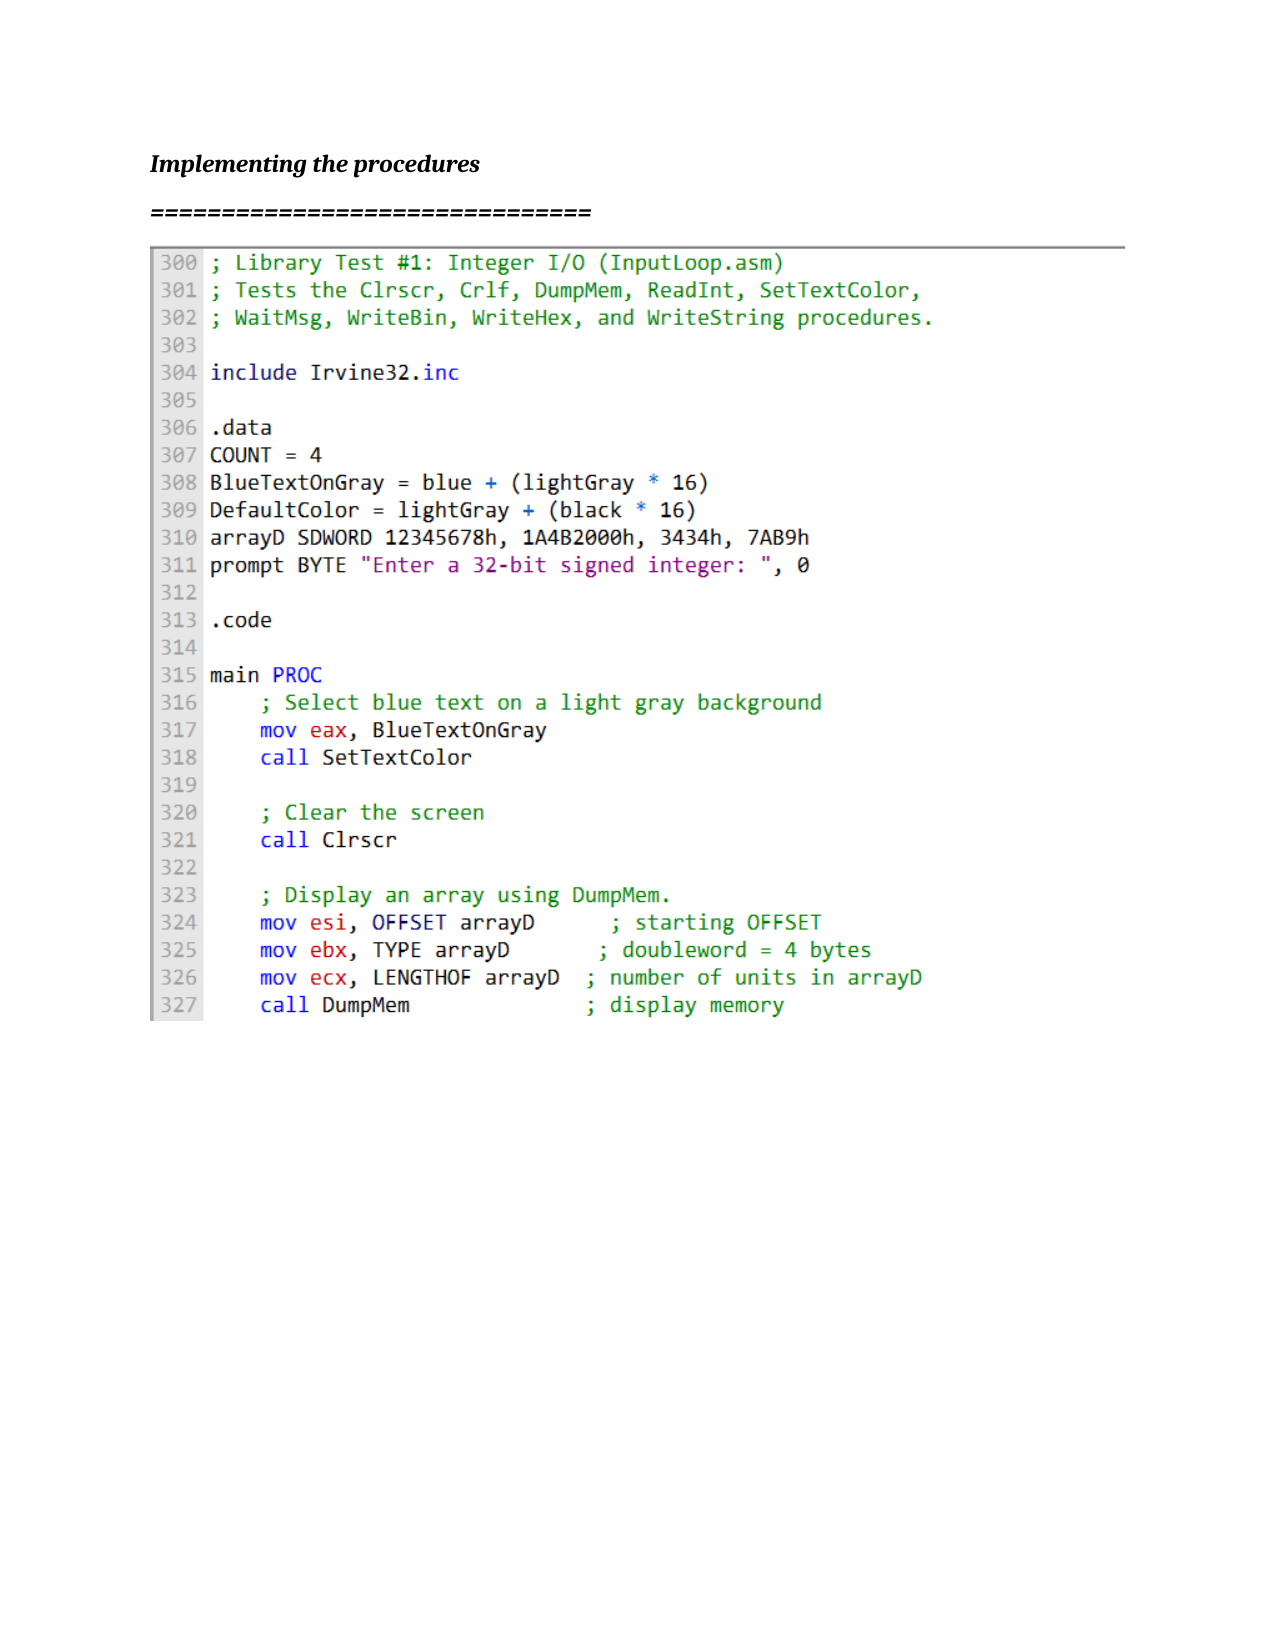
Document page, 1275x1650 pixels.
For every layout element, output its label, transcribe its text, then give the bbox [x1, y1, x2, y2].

picture [150, 245, 1125, 1021]
text =============================== [150, 198, 1125, 226]
text Implementing the procedures [150, 150, 1125, 179]
